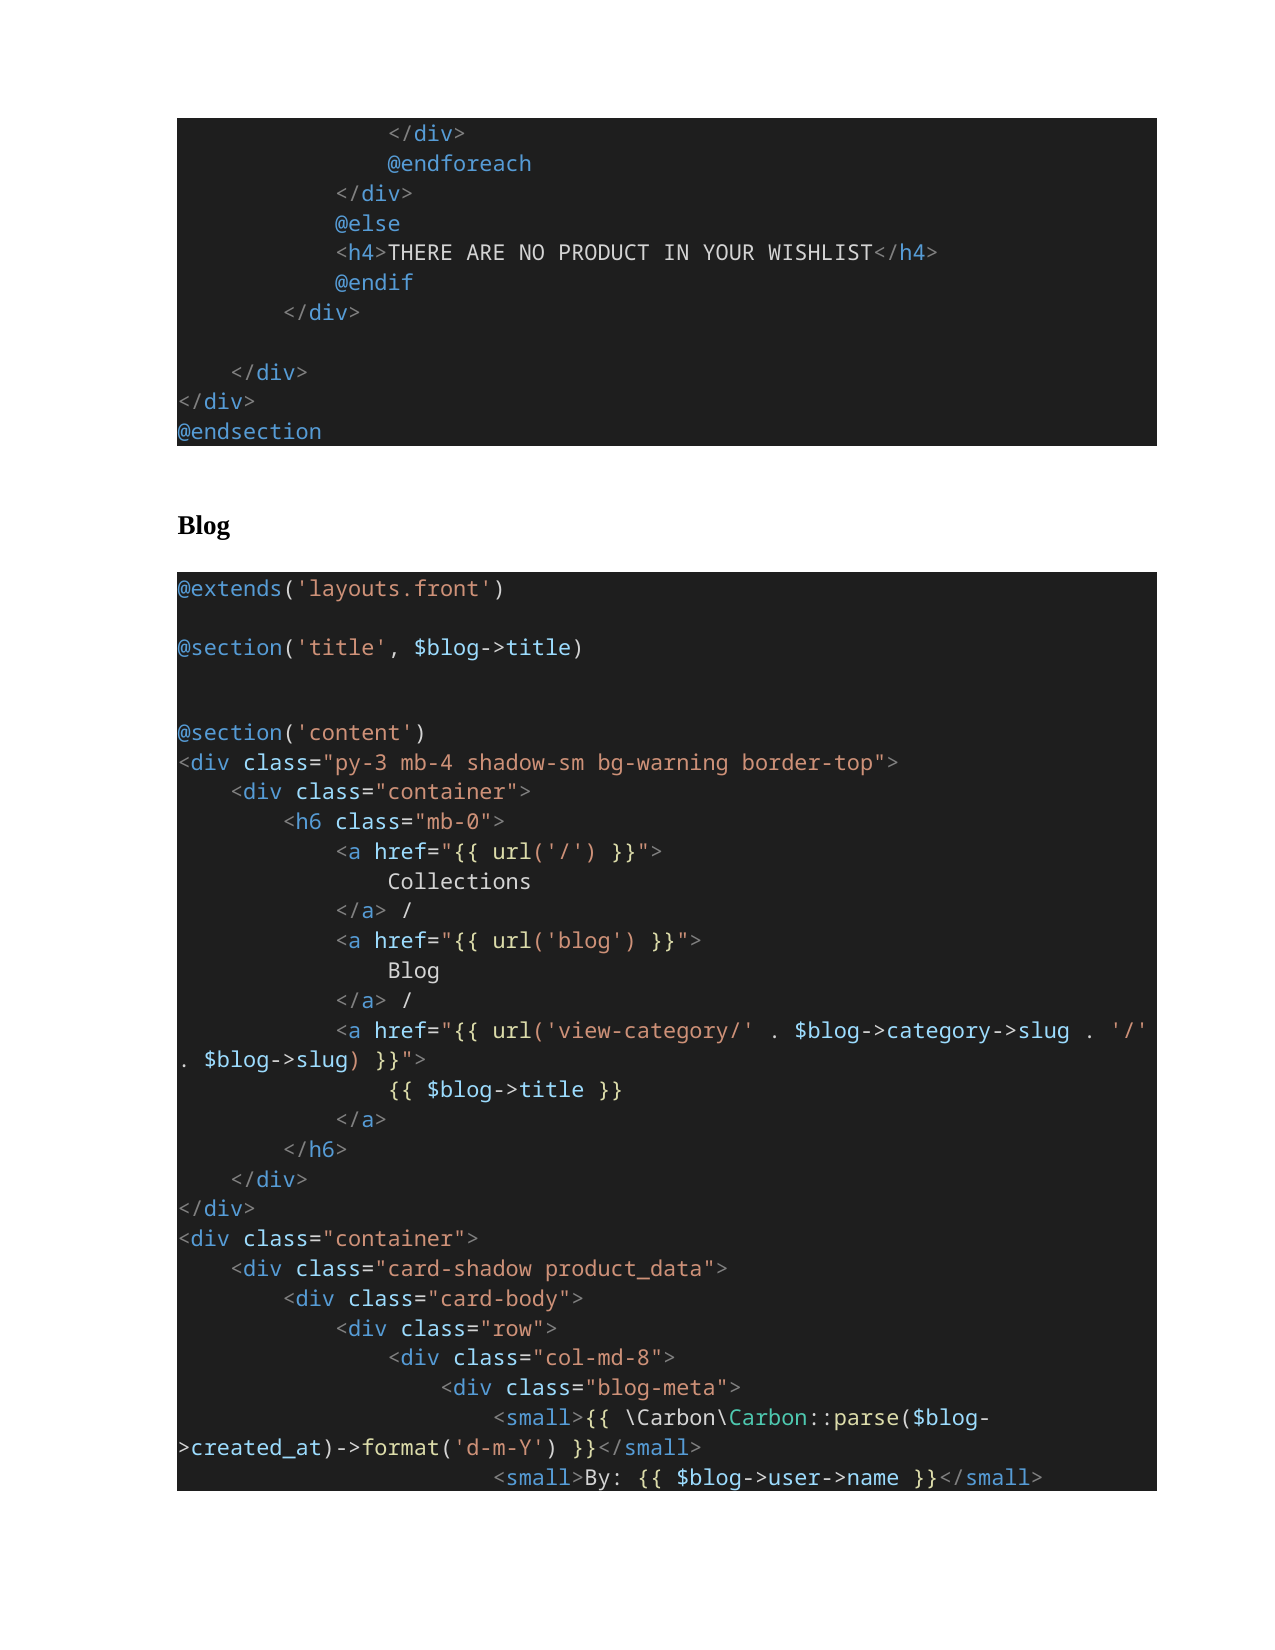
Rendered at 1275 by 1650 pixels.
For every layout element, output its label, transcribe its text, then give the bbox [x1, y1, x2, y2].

text </div> [177, 1163, 1157, 1193]
text <div class="container"> [177, 776, 1157, 806]
text <small>{{ \Carbon\Carbon::parse($blog->created_at)->format('d-m-Y') }}</small> [177, 1402, 1157, 1461]
text <div class="card-shadow product_data"> [177, 1253, 1157, 1283]
text <div class="col-md-8"> [177, 1342, 1157, 1372]
text </div> [177, 386, 1157, 416]
text <div class="container"> [177, 1223, 1157, 1253]
text <small>By: {{ $blog->user->name }}</small> [177, 1461, 1157, 1491]
text Blog [177, 955, 1157, 985]
text Collections [177, 866, 1157, 895]
text </div> [177, 178, 1157, 207]
text <h4>THERE ARE NO PRODUCT IN YOUR WISHLIST</h4> [177, 237, 1157, 267]
text </a> / [177, 985, 1157, 1014]
text @endif [177, 267, 1157, 297]
text <a href="{{ url('blog') }}"> [177, 925, 1157, 955]
text <a href="{{ url('view-category/' . $blog->category->slug . '/' . $blog->slug) }}"> [177, 1014, 1157, 1074]
text @endforeach [177, 148, 1157, 178]
text @section('content') [177, 717, 1157, 746]
text @endsection [177, 416, 1157, 446]
text @section('title', $blog->title) [177, 632, 1157, 662]
text </div> [177, 297, 1157, 327]
text <div class="py-3 mb-4 shadow-sm bg-warning border-top"> [177, 746, 1157, 776]
text <div class="card-body"> [177, 1283, 1157, 1312]
text @else [177, 207, 1157, 237]
text <h6 class="mb-0"> [177, 806, 1157, 836]
text </div> [177, 356, 1157, 386]
text </a> / [177, 895, 1157, 925]
text Blog [177, 509, 1157, 540]
text </div> [177, 1193, 1157, 1223]
text {{ $blog->title }} [177, 1074, 1157, 1104]
text </div> [177, 118, 1157, 148]
text </h6> [177, 1134, 1157, 1163]
text @extends('layouts.front') [177, 572, 1157, 602]
text <div class="row"> [177, 1312, 1157, 1342]
text <div class="blog-meta"> [177, 1372, 1157, 1402]
text <a href="{{ url('/') }}"> [177, 836, 1157, 866]
text </a> [177, 1104, 1157, 1134]
